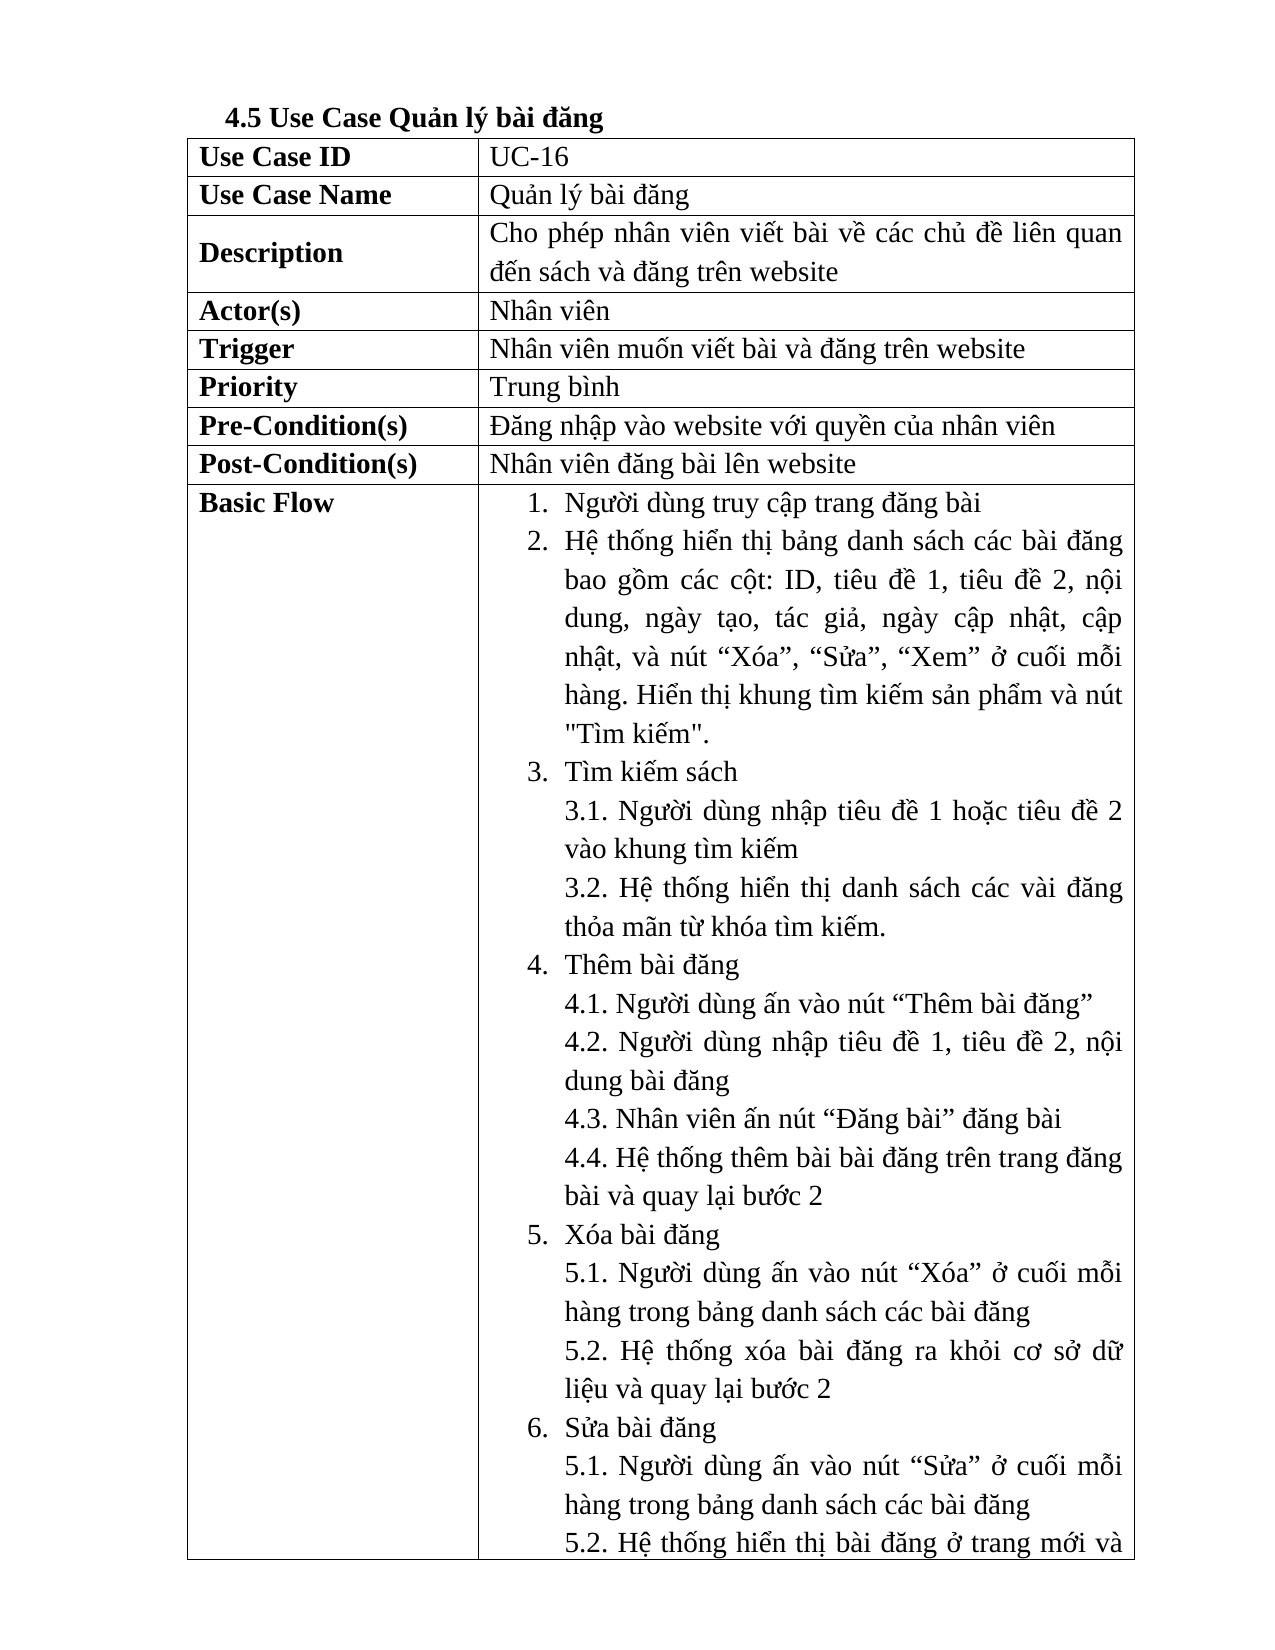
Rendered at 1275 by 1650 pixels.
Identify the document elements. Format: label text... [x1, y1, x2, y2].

table_header Use Case ID [188, 139, 478, 176]
table_cell Nhân viên đăng bài lên website [479, 446, 1134, 484]
table_cell Post-Condition(s) [188, 446, 478, 484]
table_cell Trung bình [479, 370, 1134, 407]
table_cell Trigger [188, 331, 478, 368]
subtitle 4.5 Use Case Quản lý bài đăng [150, 100, 1200, 133]
table_cell Nhân viên [479, 293, 1134, 330]
table_cell Nhân viên muốn viết bài và đăng trên website [479, 331, 1134, 368]
table_cell Quản lý bài đăng [479, 177, 1134, 214]
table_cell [479, 485, 1134, 1559]
table_cell Description [188, 216, 478, 292]
table_cell Đăng nhập vào website với quyền của nhân viên [479, 408, 1134, 445]
table_cell Actor(s) [188, 293, 478, 330]
table_cell Priority [188, 370, 478, 407]
table_cell Use Case Name [188, 177, 478, 214]
table_cell Cho phép nhân viên viết bài về các chủ đề liên quan đến sách và đăng trên website [479, 216, 1134, 292]
table_cell Pre-Condition(s) [188, 408, 478, 445]
table_cell Basic Flow [188, 485, 478, 1559]
table_header UC-16 [479, 139, 1134, 176]
